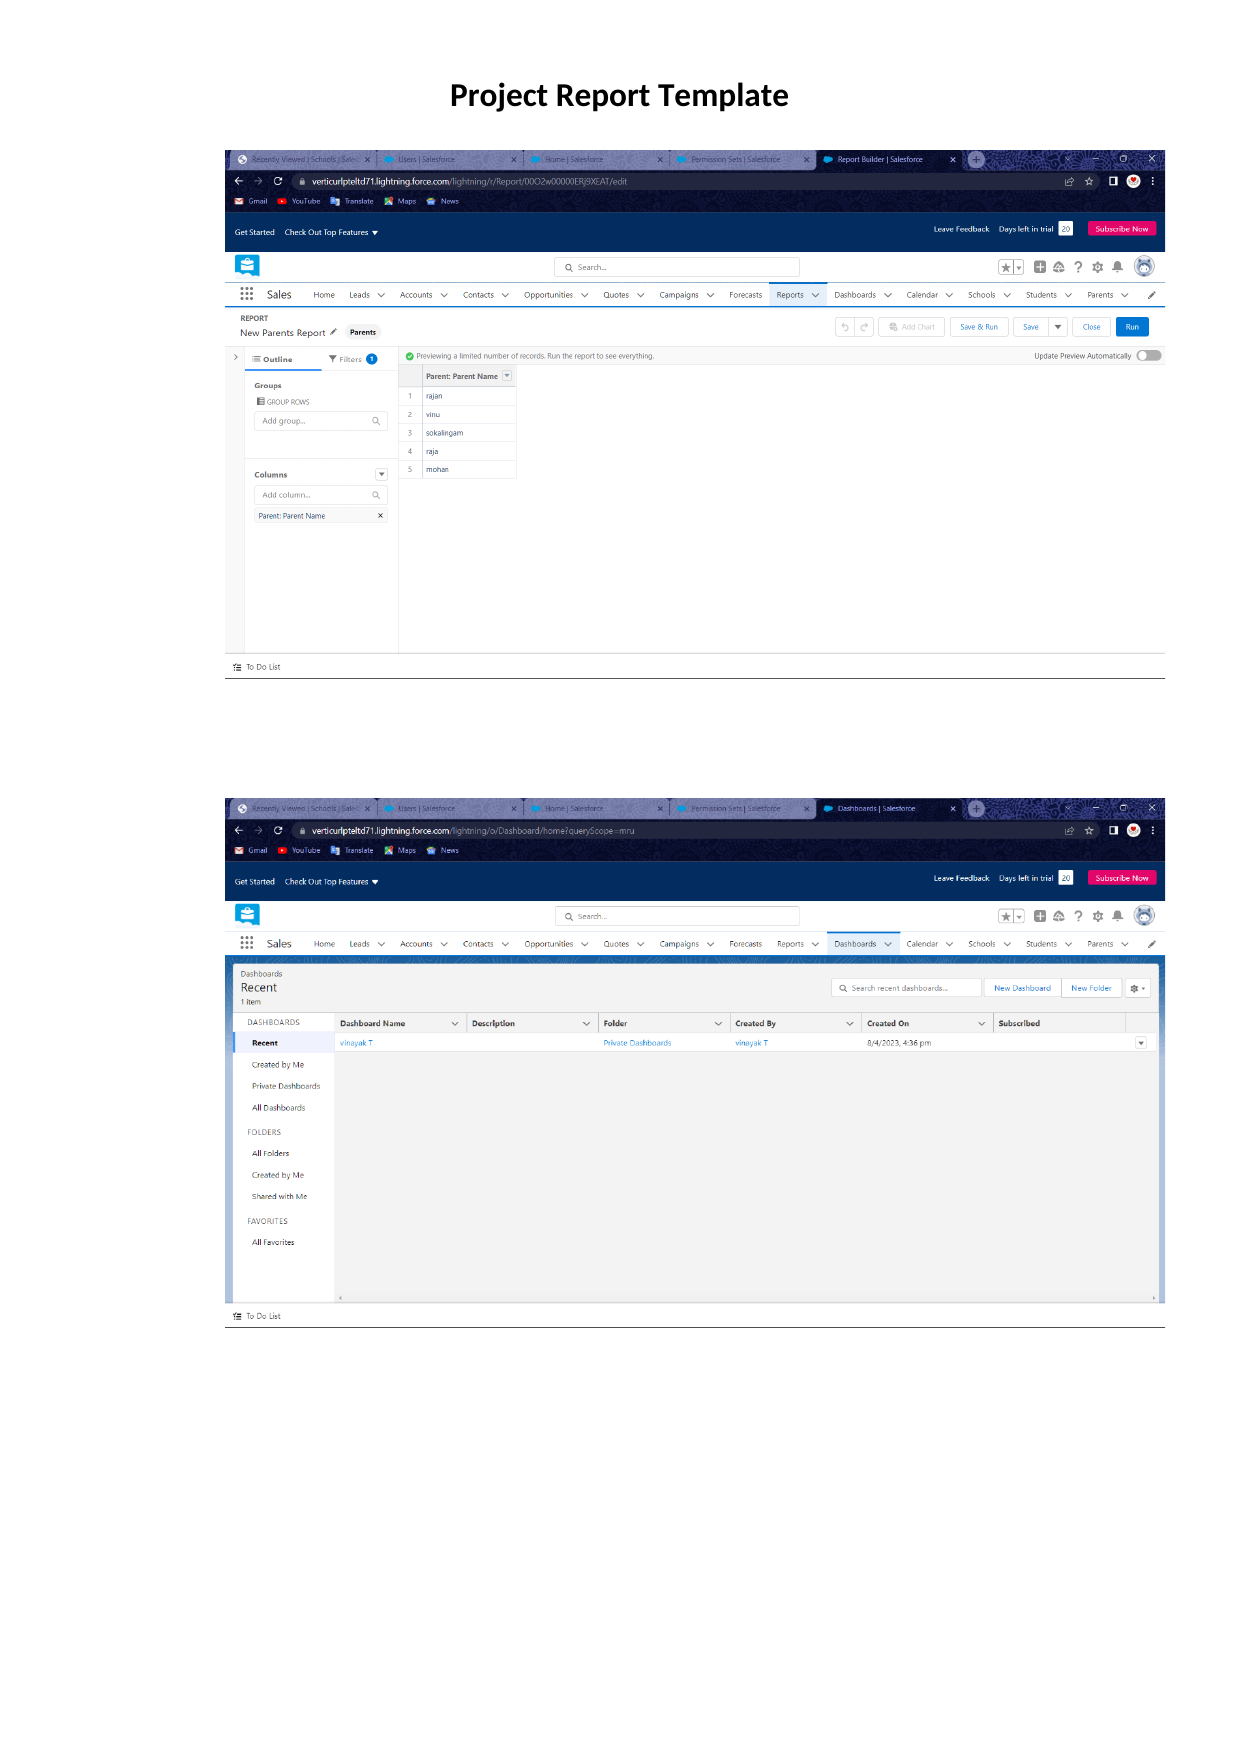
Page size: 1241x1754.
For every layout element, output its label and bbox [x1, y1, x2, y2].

picture [225, 798, 1166, 1328]
picture [225, 150, 1166, 679]
